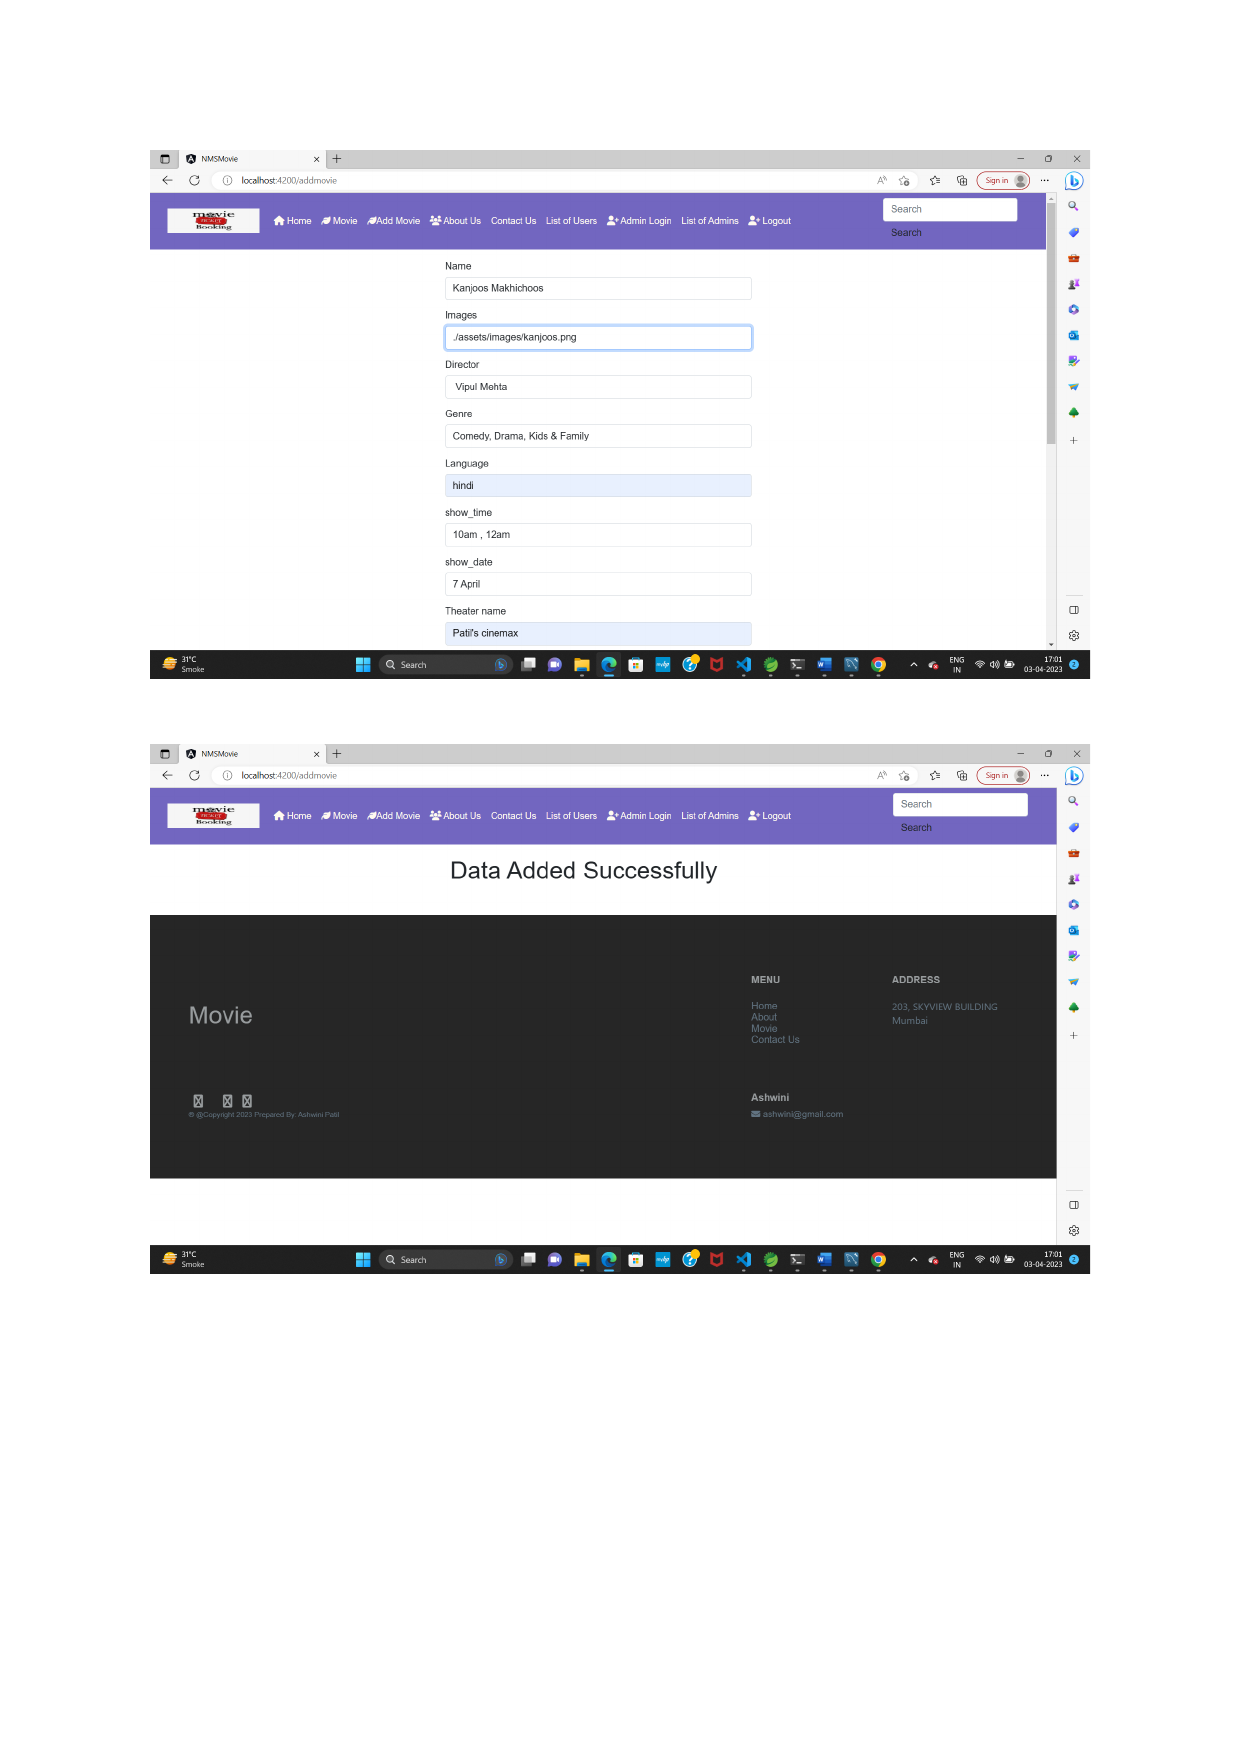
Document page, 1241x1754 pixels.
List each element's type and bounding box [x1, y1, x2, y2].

picture [150, 150, 1091, 679]
picture [150, 744, 1091, 1274]
